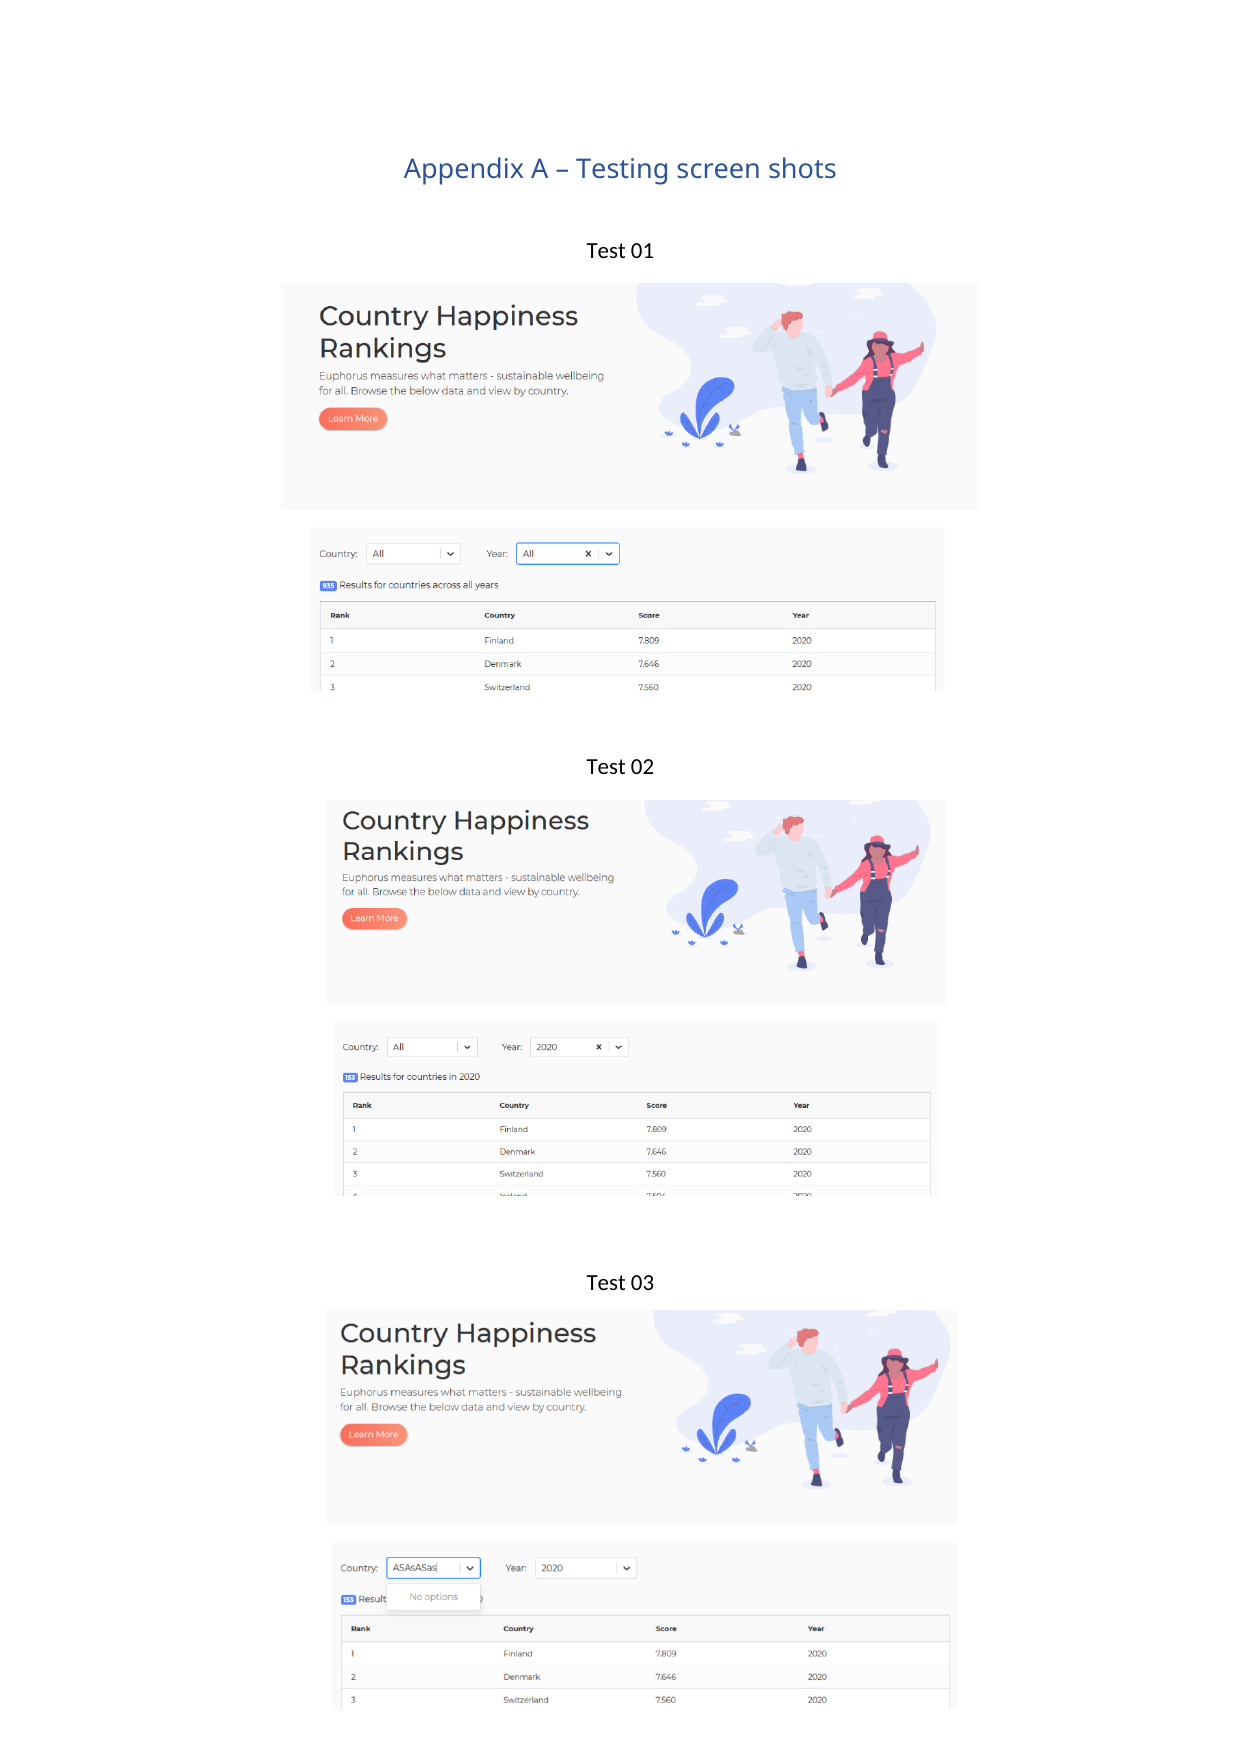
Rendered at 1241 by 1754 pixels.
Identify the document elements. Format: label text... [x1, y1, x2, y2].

picture [326, 800, 946, 1196]
text Test 02 [150, 752, 1090, 780]
text Test 03 [150, 1268, 1090, 1296]
picture [326, 1310, 958, 1709]
text Test 01 [150, 237, 1090, 265]
subtitle Appendix A – Testing screen shots [150, 150, 1090, 187]
picture [281, 283, 979, 691]
